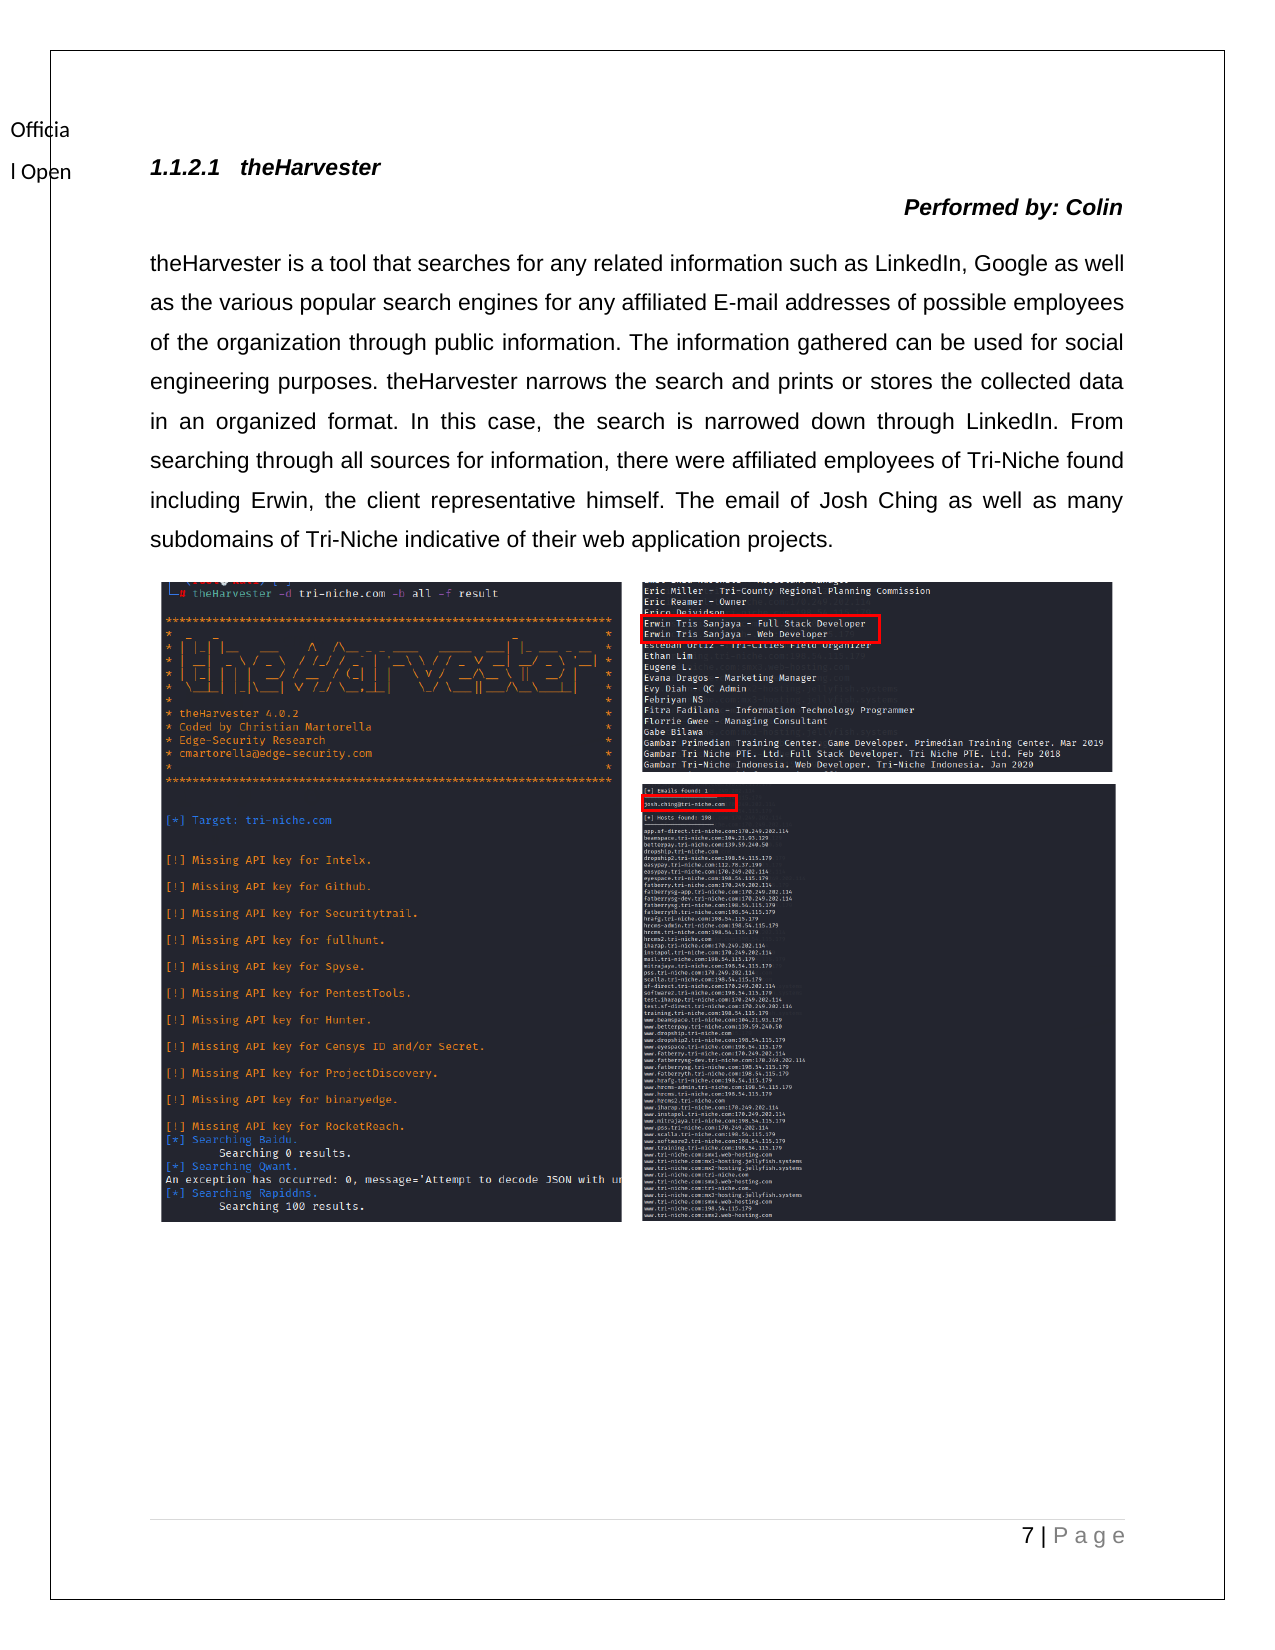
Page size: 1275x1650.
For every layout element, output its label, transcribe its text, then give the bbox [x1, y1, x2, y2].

picture [642, 582, 1113, 772]
table_header [631, 582, 1125, 1276]
picture [161, 582, 622, 1222]
picture [642, 784, 1116, 1221]
subtitle theHarvester [150, 154, 1125, 181]
text theHarvester is a tool that searches for any related information such as LinkedIn, Google as well as the various popular search engines for any affiliated E-mail addresses of possible employees of the organization through public information. The information gathered can be used for social engineering purposes. theHarvester narrows the search and prints or stores the collected data in an organized format. In this case, the search is narrowed down through LinkedIn. From searching through all sources for information, there were affiliated employees of Tri-Niche found including Erwin, the client representative himself. The email of Josh Ching as well as many subdomains of Tri-Niche indicative of their web application projects. [150, 250, 1125, 552]
picture [643, 617, 878, 641]
text Performed by: Colin [150, 194, 1125, 220]
picture [644, 797, 735, 809]
table_header [150, 582, 631, 1276]
